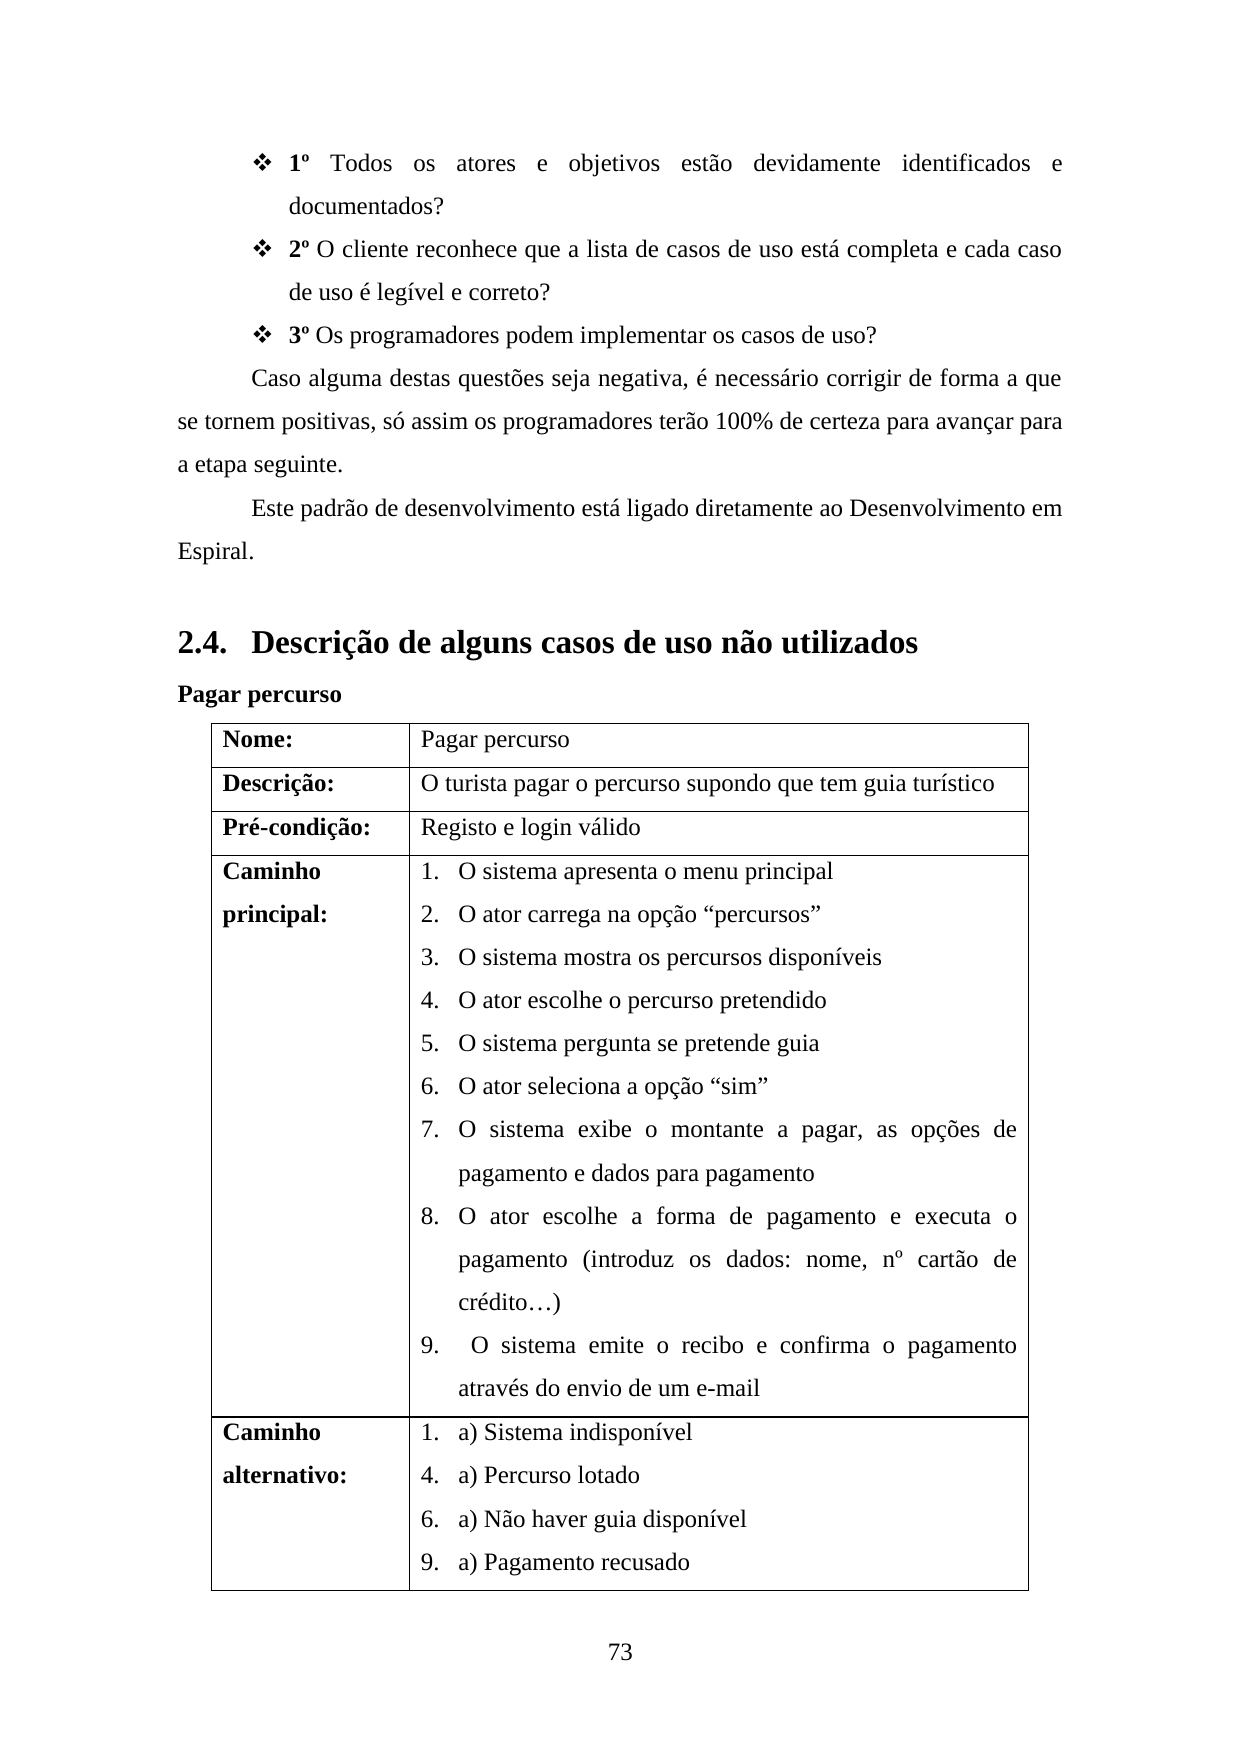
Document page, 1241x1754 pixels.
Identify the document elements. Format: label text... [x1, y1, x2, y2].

table_cell Caminho principal: [212, 856, 409, 1416]
list 1º Todos os atores e objetivos estão devidamente identificados e documentados? [251, 148, 1063, 219]
table_cell O turista pagar o percurso supondo que tem guia turístico [410, 768, 1028, 811]
text Pagar percurso [177, 679, 1063, 708]
text Caso alguma destas questões seja negativa, é necessário corrigir de forma a que se tornem positivas, só assim os programadores terão 100% de certeza para avançar para a etapa seguinte. [177, 363, 1063, 478]
text Este padrão de desenvolvimento está ligado diretamente ao Desenvolvimento em Espiral. [177, 493, 1063, 564]
table_header Nome: [212, 724, 409, 767]
list Descrição de alguns casos de uso não utilizados [177, 622, 1063, 660]
list 2º O cliente reconhece que a lista de casos de uso está completa e cada caso de uso é legível e correto? [251, 234, 1063, 306]
table_header Pagar percurso [410, 724, 1028, 767]
table_cell Descrição: [212, 768, 409, 811]
list 3º Os programadores podem implementar os casos de uso? [251, 320, 1063, 349]
table_cell Pré-condição: [212, 812, 409, 855]
table_cell Registo e login válido [410, 812, 1028, 855]
table_cell O sistema apresenta o menu principal O ator carrega na opção “percursos” O sistema mostra os percursos disponíveis O ator escolhe o percurso pretendido O sistema pergunta se pretende guia O ator seleciona a opção “sim” O sistema exibe o montante a pagar, as opções de pagamento e dados para pagamento O ator escolhe a forma de pagamento e executa o pagamento (introduz os dados: nome, nº cartão de crédito…) O sistema emite o recibo e confirma o pagamento através do envio de um e-mail [410, 856, 1028, 1416]
table_cell a) Sistema indisponível a) Percurso lotado a) Não haver guia disponível a) Pagamento recusado [410, 1418, 1028, 1590]
table_cell Caminho alternativo: [212, 1418, 409, 1590]
